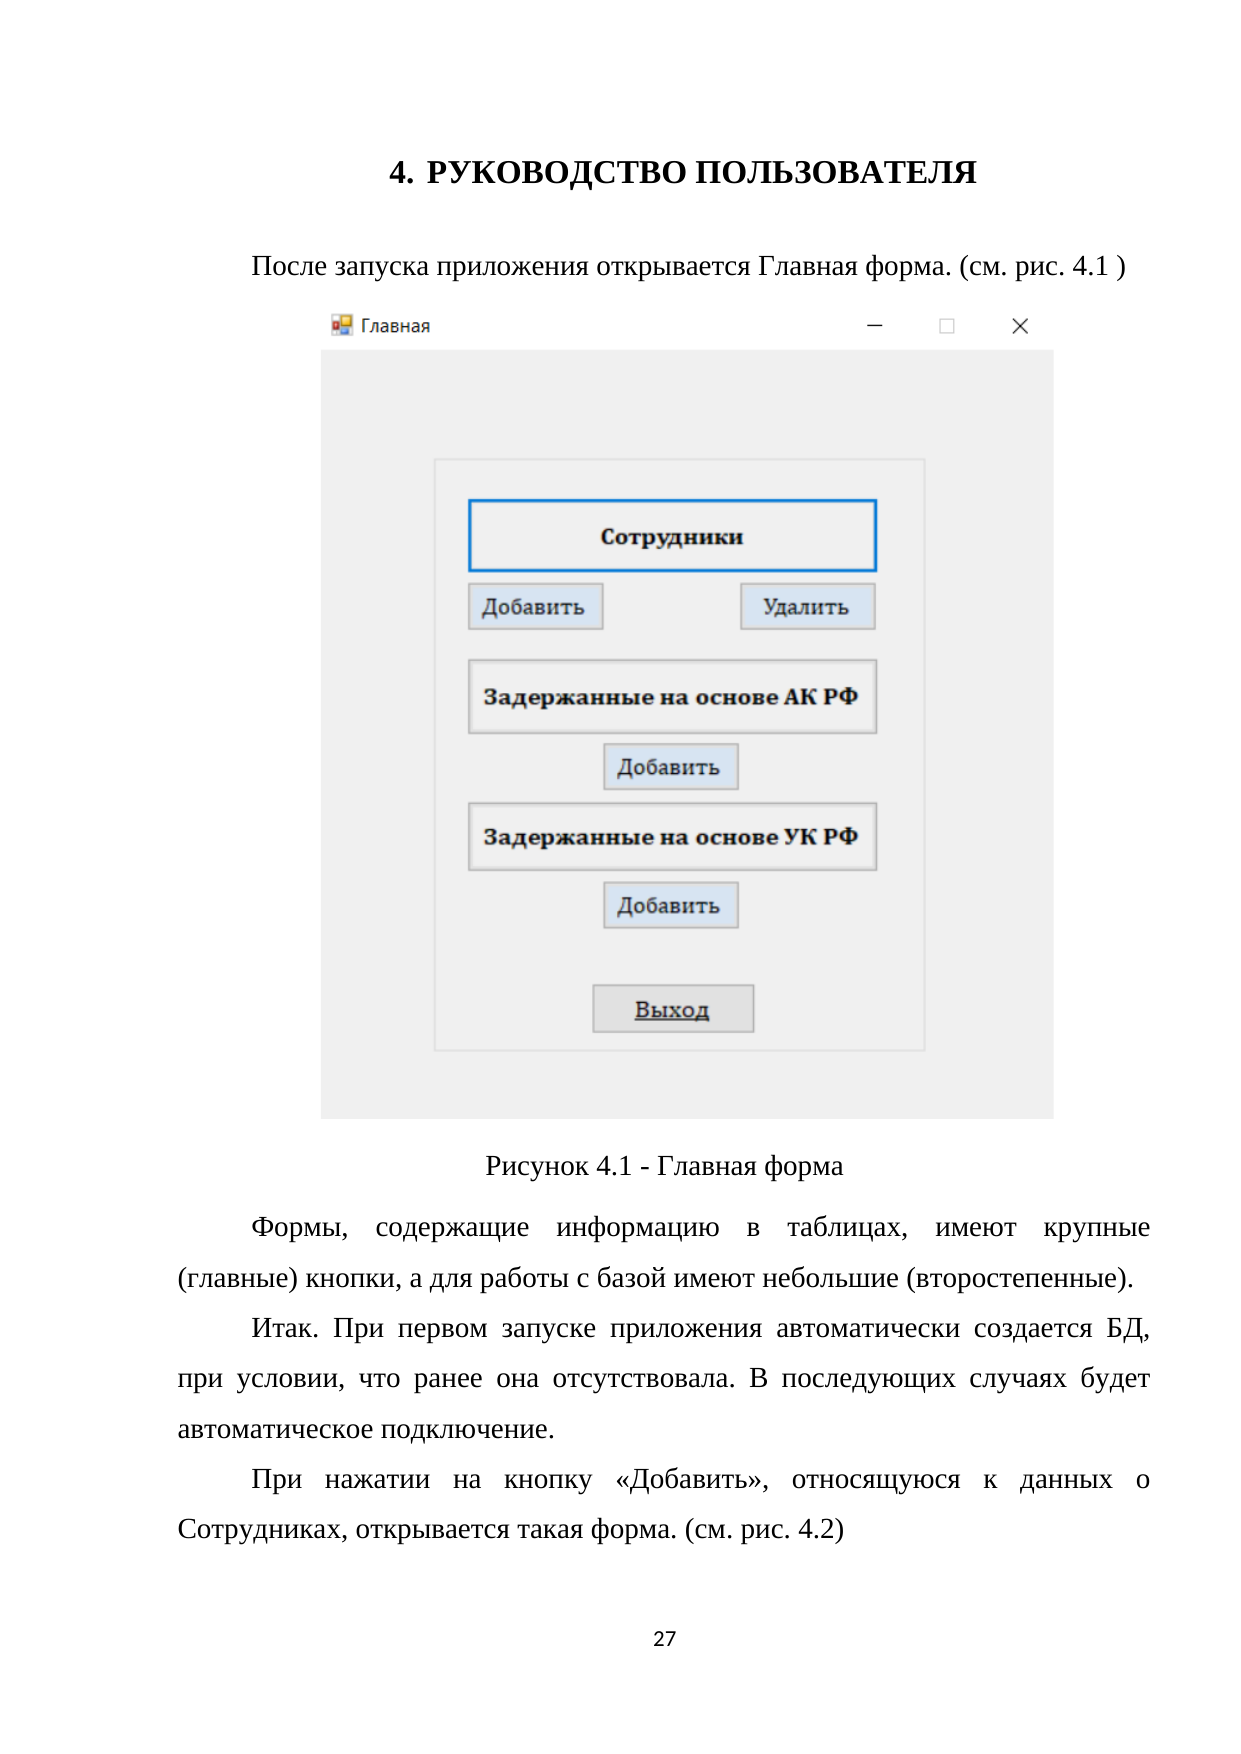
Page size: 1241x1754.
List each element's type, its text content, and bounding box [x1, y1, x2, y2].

picture [320, 305, 1054, 1119]
text Формы, содержащие информацию в таблицах, имеют крупные (главные) кнопки, а для работы с базой имеют небольшие (второстепенные). [177, 1209, 1152, 1293]
text После запуска приложения открывается Главная форма. (см. рис. 4.1 ) [177, 248, 1152, 282]
text Итак. При первом запуске приложения автоматически создается БД, при условии, что ранее она отсутствовала. В последующих случаях будет автоматическое подключение. [177, 1310, 1152, 1444]
text При нажатии на кнопку «Добавить», относящуюся к данных о Сотрудниках, открывается такая форма. (см. рис. 4.2) [177, 1461, 1152, 1545]
subtitle РУКОВОДСТВО ПОЛЬЗОВАТЕЛЯ [215, 152, 1152, 190]
